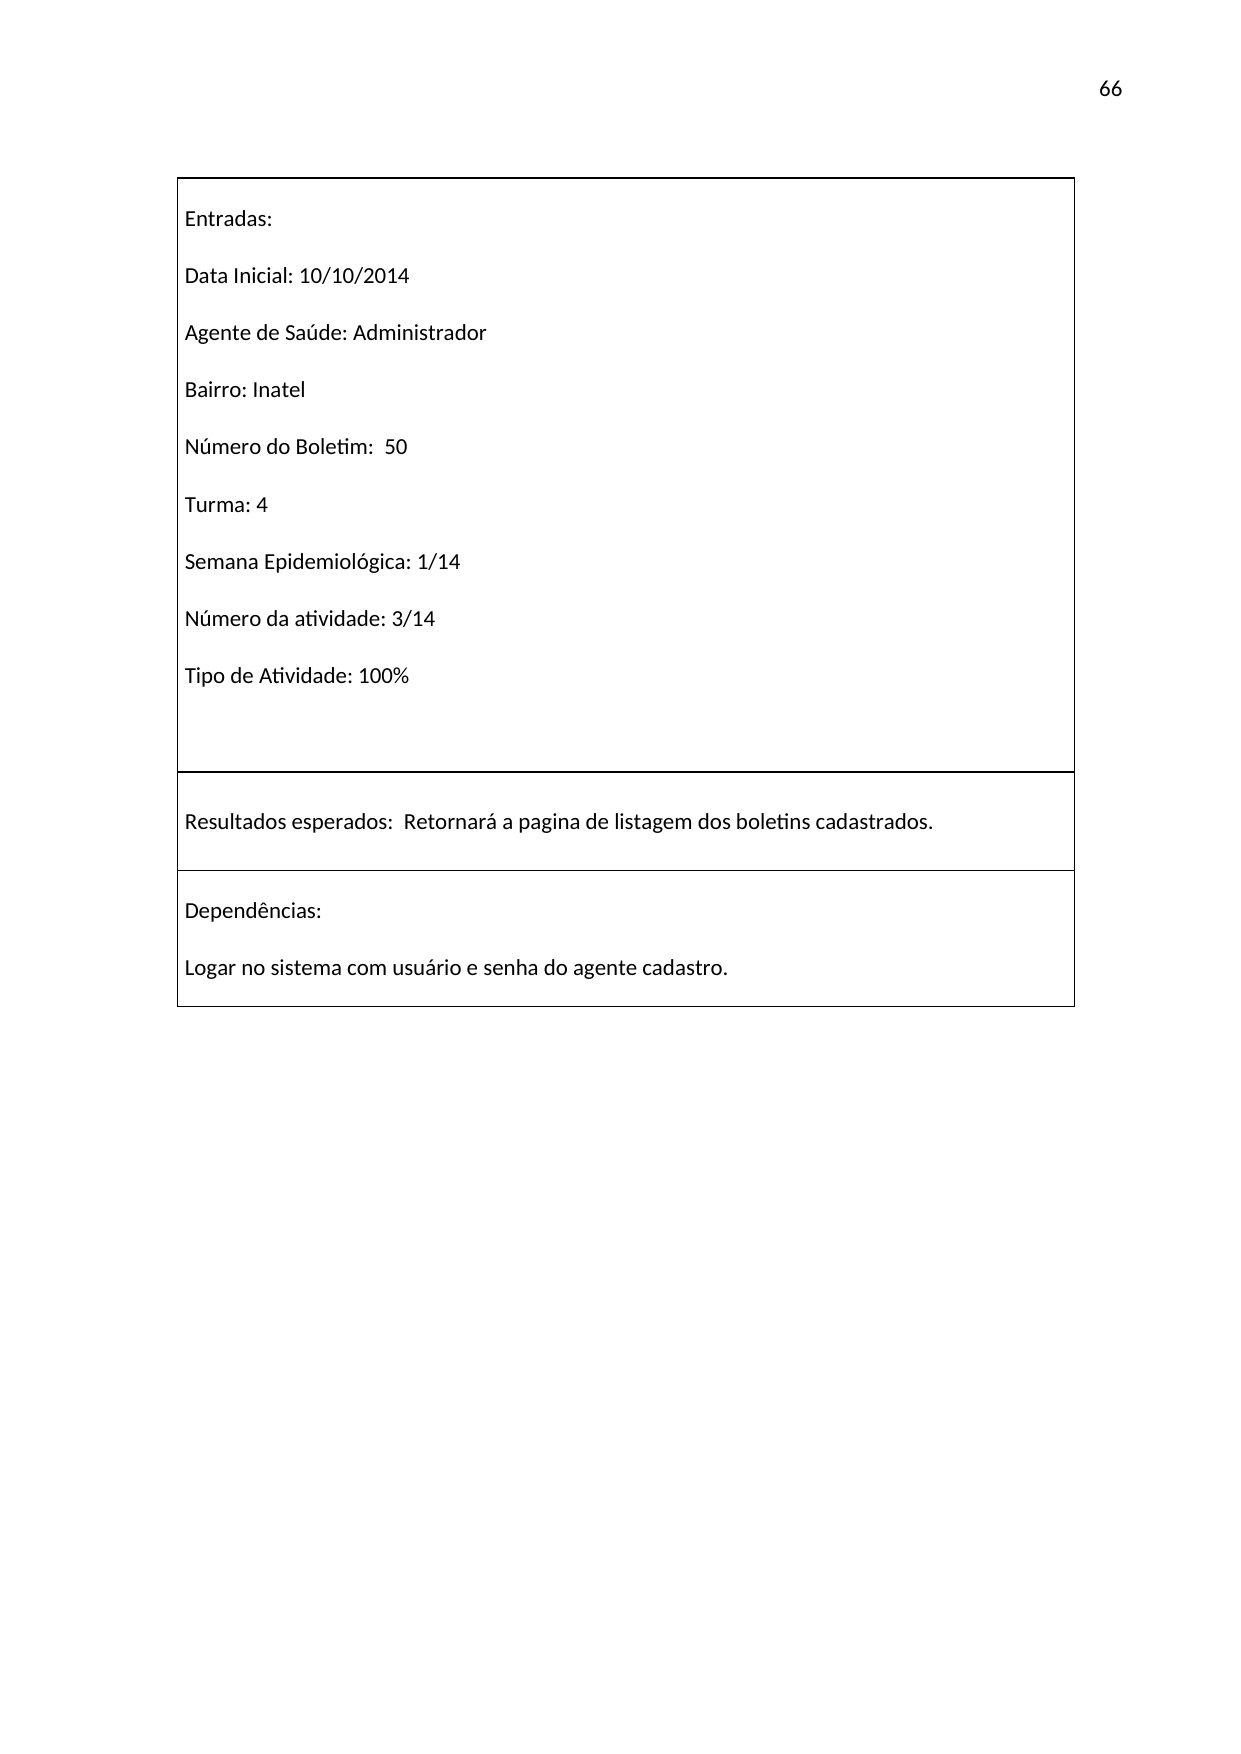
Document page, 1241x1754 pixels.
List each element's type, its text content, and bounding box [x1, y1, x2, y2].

table_cell Resultados esperados: Retornará a pagina de listagem dos boletins cadastrados. [178, 773, 1074, 869]
table_cell Entradas: Data Inicial: 10/10/2014 Agente de Saúde: Administrador Bairro: Inatel Número do Boletim: 50 Turma: 4 Semana Epidemiológica: 1/14 Número da atividade: 3/14 Tipo de Atividade: 100% [178, 179, 1074, 771]
table_cell Dependências: Logar no sistema com usuário e senha do agente cadastro. [178, 871, 1074, 1006]
